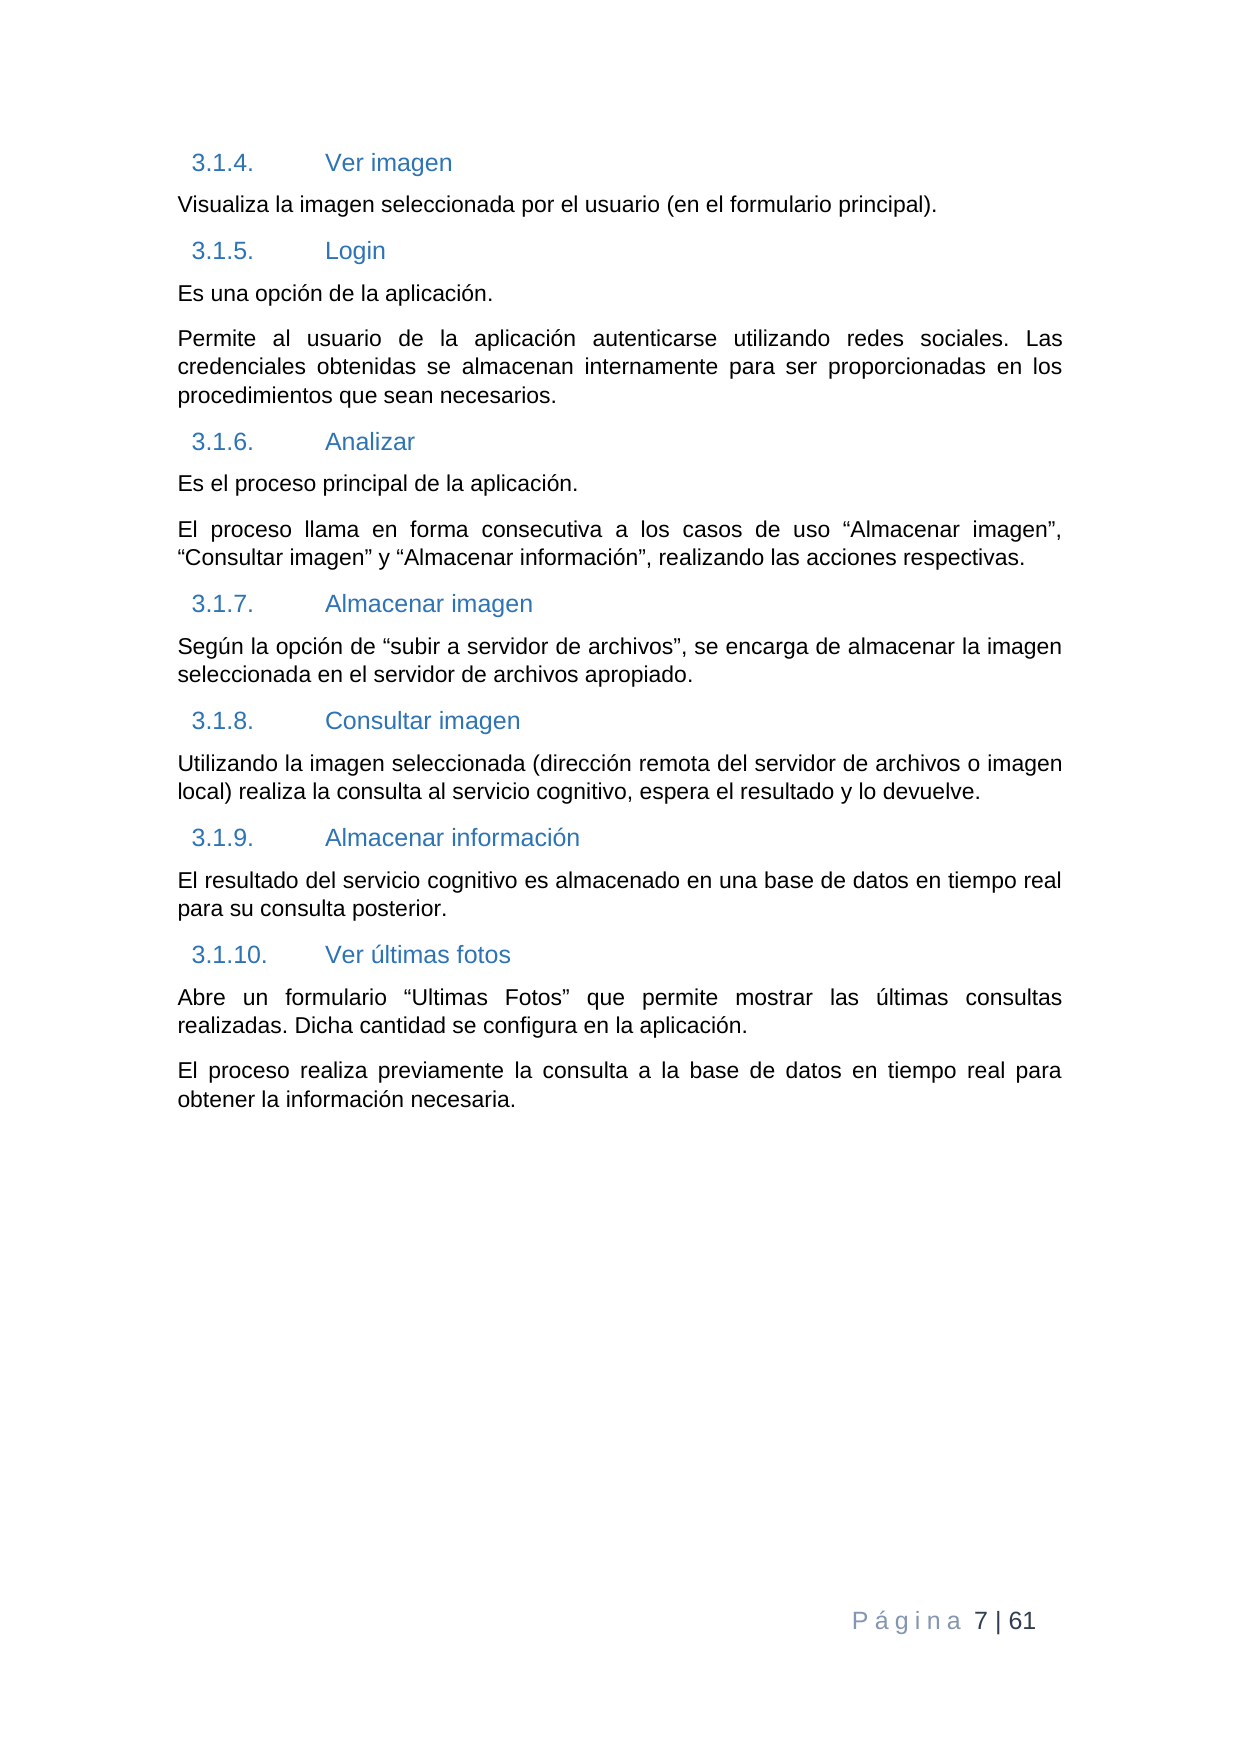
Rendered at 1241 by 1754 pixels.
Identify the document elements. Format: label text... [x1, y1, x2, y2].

subtitle Consultar imagen [191, 706, 1063, 735]
text Es una opción de la aplicación. [177, 280, 1063, 306]
subtitle Ver imagen [191, 148, 1063, 176]
text Abre un formulario “Ultimas Fotos” que permite mostrar las últimas consultas realizadas. Dicha cantidad se configura en la aplicación. [177, 984, 1063, 1039]
text Según la opción de “subir a servidor de archivos”, se encarga de almacenar la imagen seleccionada en el servidor de archivos apropiado. [177, 633, 1063, 687]
text Permite al usuario de la aplicación autenticarse utilizando redes sociales. Las credenciales obtenidas se almacenan internamente para ser proporcionadas en los procedimientos que sean necesarios. [177, 325, 1063, 408]
text Es el proceso principal de la aplicación. [177, 470, 1063, 497]
subtitle Login [191, 236, 1063, 265]
text El proceso realiza previamente la consulta a la base de datos en tiempo real para obtener la información necesaria. [177, 1057, 1063, 1112]
text Visualiza la imagen seleccionada por el usuario (en el formulario principal). [177, 191, 1063, 217]
subtitle Ver últimas fotos [191, 940, 1063, 969]
text El resultado del servicio cognitivo es almacenado en una base de datos en tiempo real para su consulta posterior. [177, 867, 1063, 922]
text El proceso llama en forma consecutiva a los casos de uso “Almacenar imagen”, “Consultar imagen” y “Almacenar información”, realizando las acciones respectivas. [177, 516, 1063, 570]
subtitle Analizar [191, 427, 1063, 456]
subtitle Almacenar información [191, 823, 1063, 852]
text Utilizando la imagen seleccionada (dirección remota del servidor de archivos o imagen local) realiza la consulta al servicio cognitivo, espera el resultado y lo devuelve. [177, 750, 1063, 804]
subtitle Almacenar imagen [191, 589, 1063, 618]
